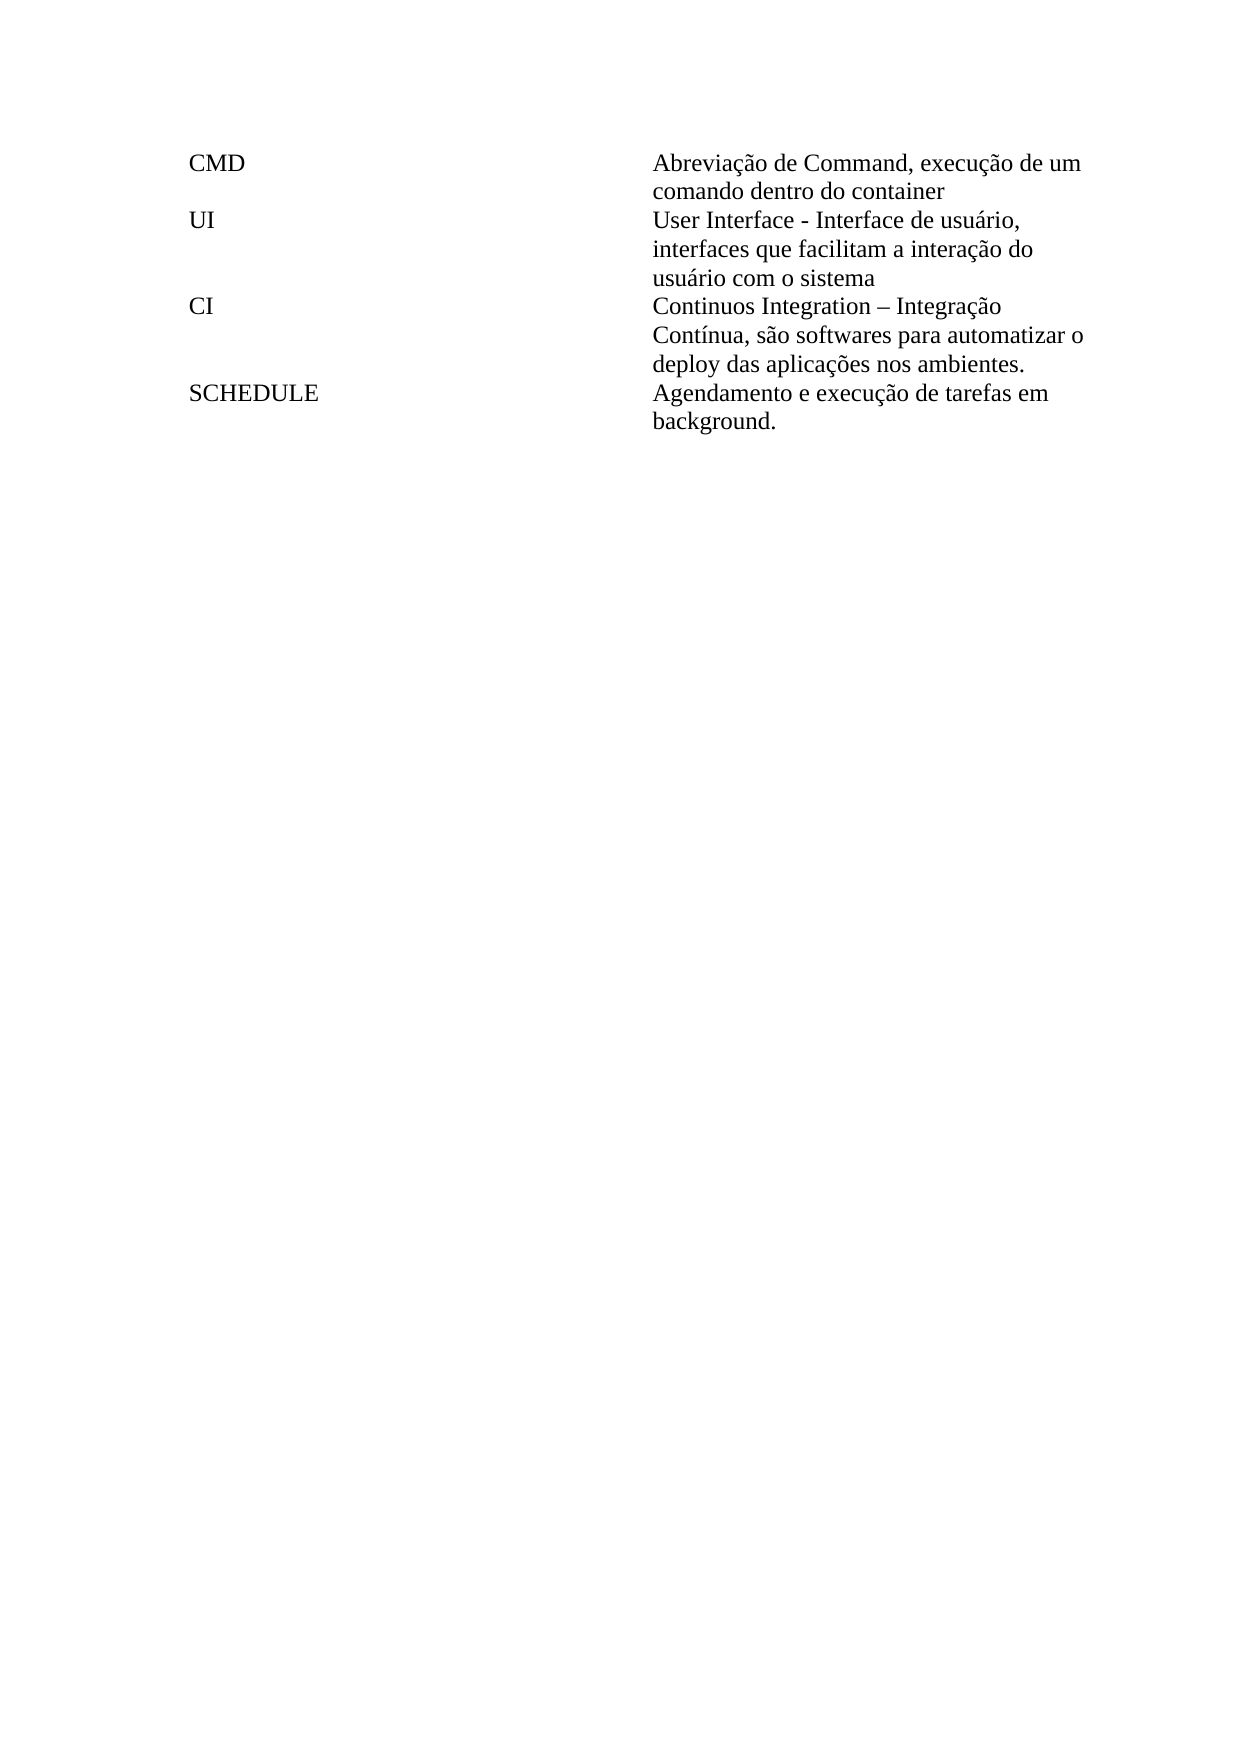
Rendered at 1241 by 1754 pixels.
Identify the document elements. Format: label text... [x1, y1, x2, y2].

table_cell Continuos Integration – Integração Contínua, são softwares para automatizar o deploy das aplicações nos ambientes. [641, 291, 1107, 378]
table_cell SCHEDULE [177, 378, 641, 435]
table_cell User Interface - Interface de usuário, interfaces que facilitam a interação do usuário com o sistema [641, 205, 1107, 291]
table_cell CI [177, 291, 641, 378]
table_cell Abreviação de Command, execução de um comando dentro do container [641, 148, 1107, 205]
table_cell CMD [177, 148, 641, 205]
table_cell UI [177, 205, 641, 291]
table_cell Agendamento e execução de tarefas em background. [641, 378, 1107, 435]
